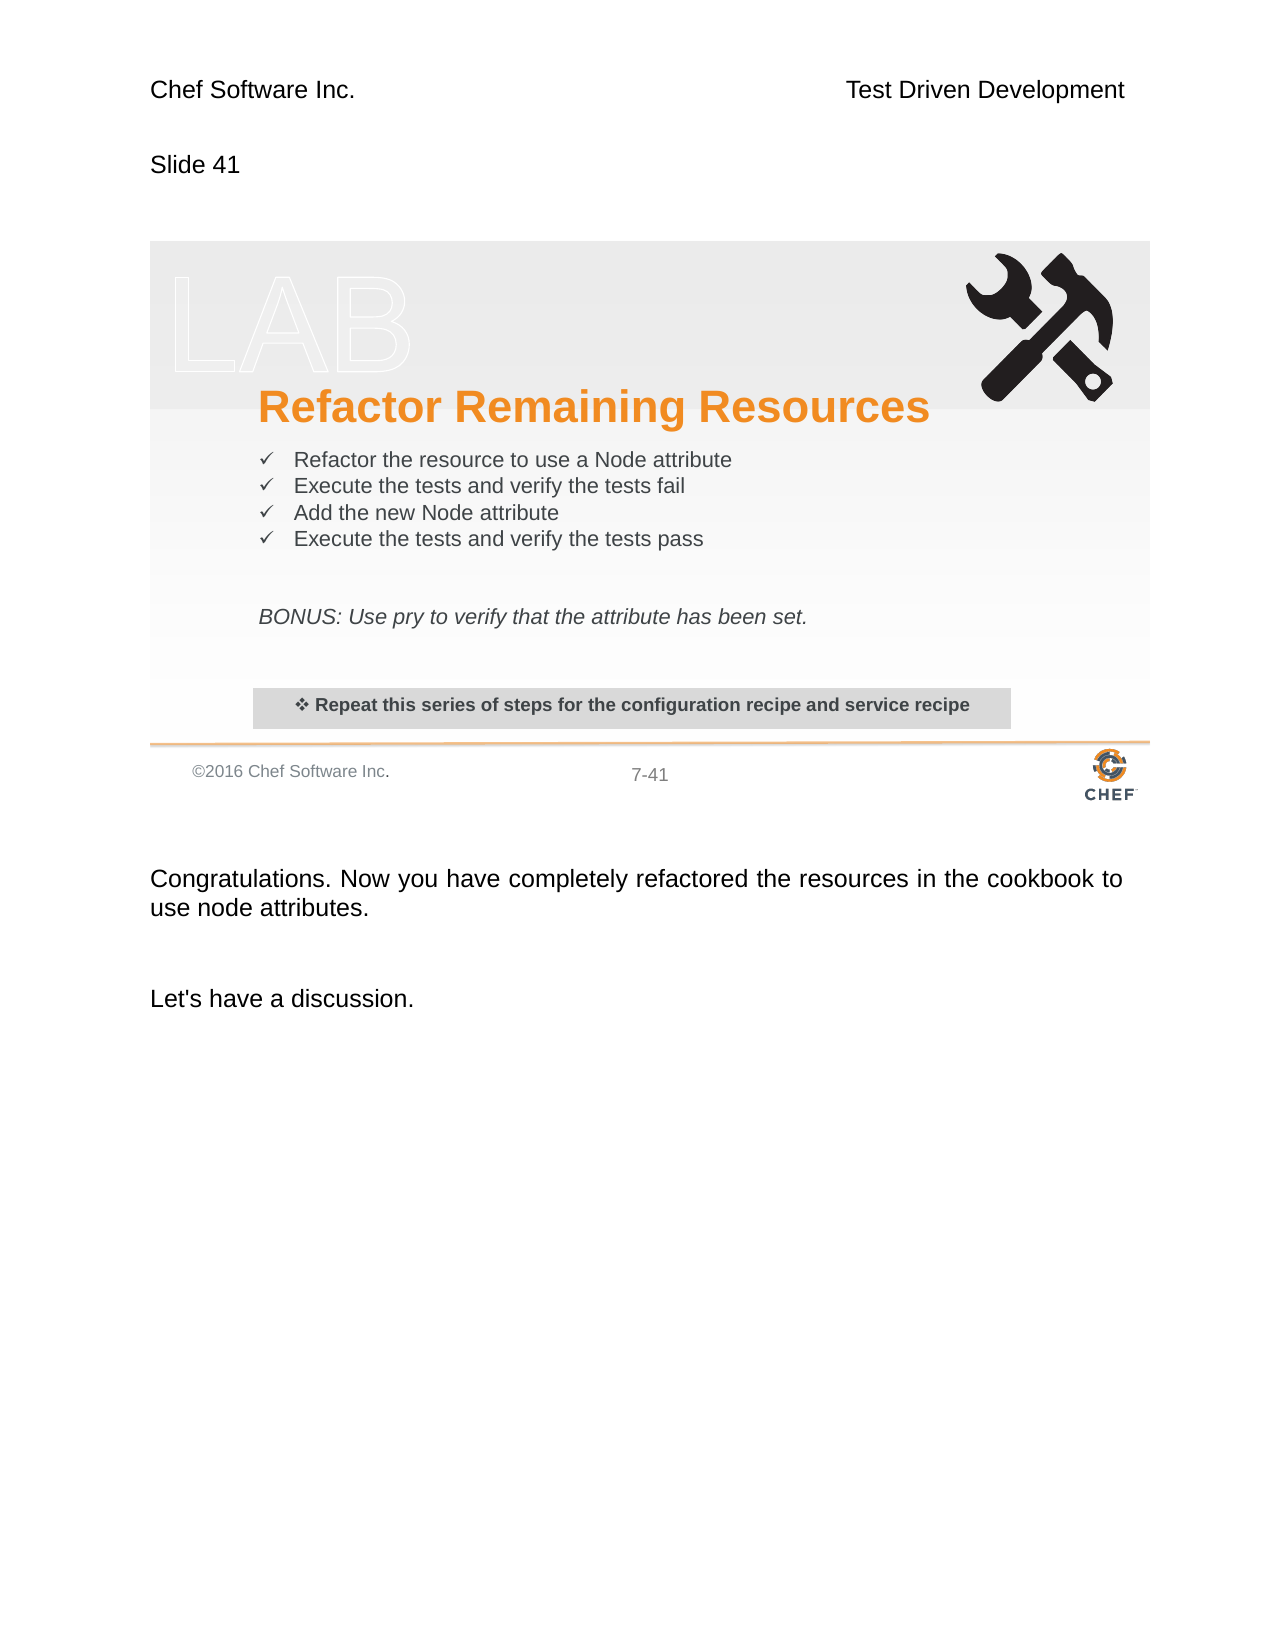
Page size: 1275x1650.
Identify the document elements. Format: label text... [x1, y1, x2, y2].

text Let's have a discussion. [150, 983, 1125, 1012]
text Slide 41 [150, 150, 1125, 179]
text Congratulations. Now you have completely refactored the resources in the cookbook to use node attributes. [150, 864, 1125, 921]
